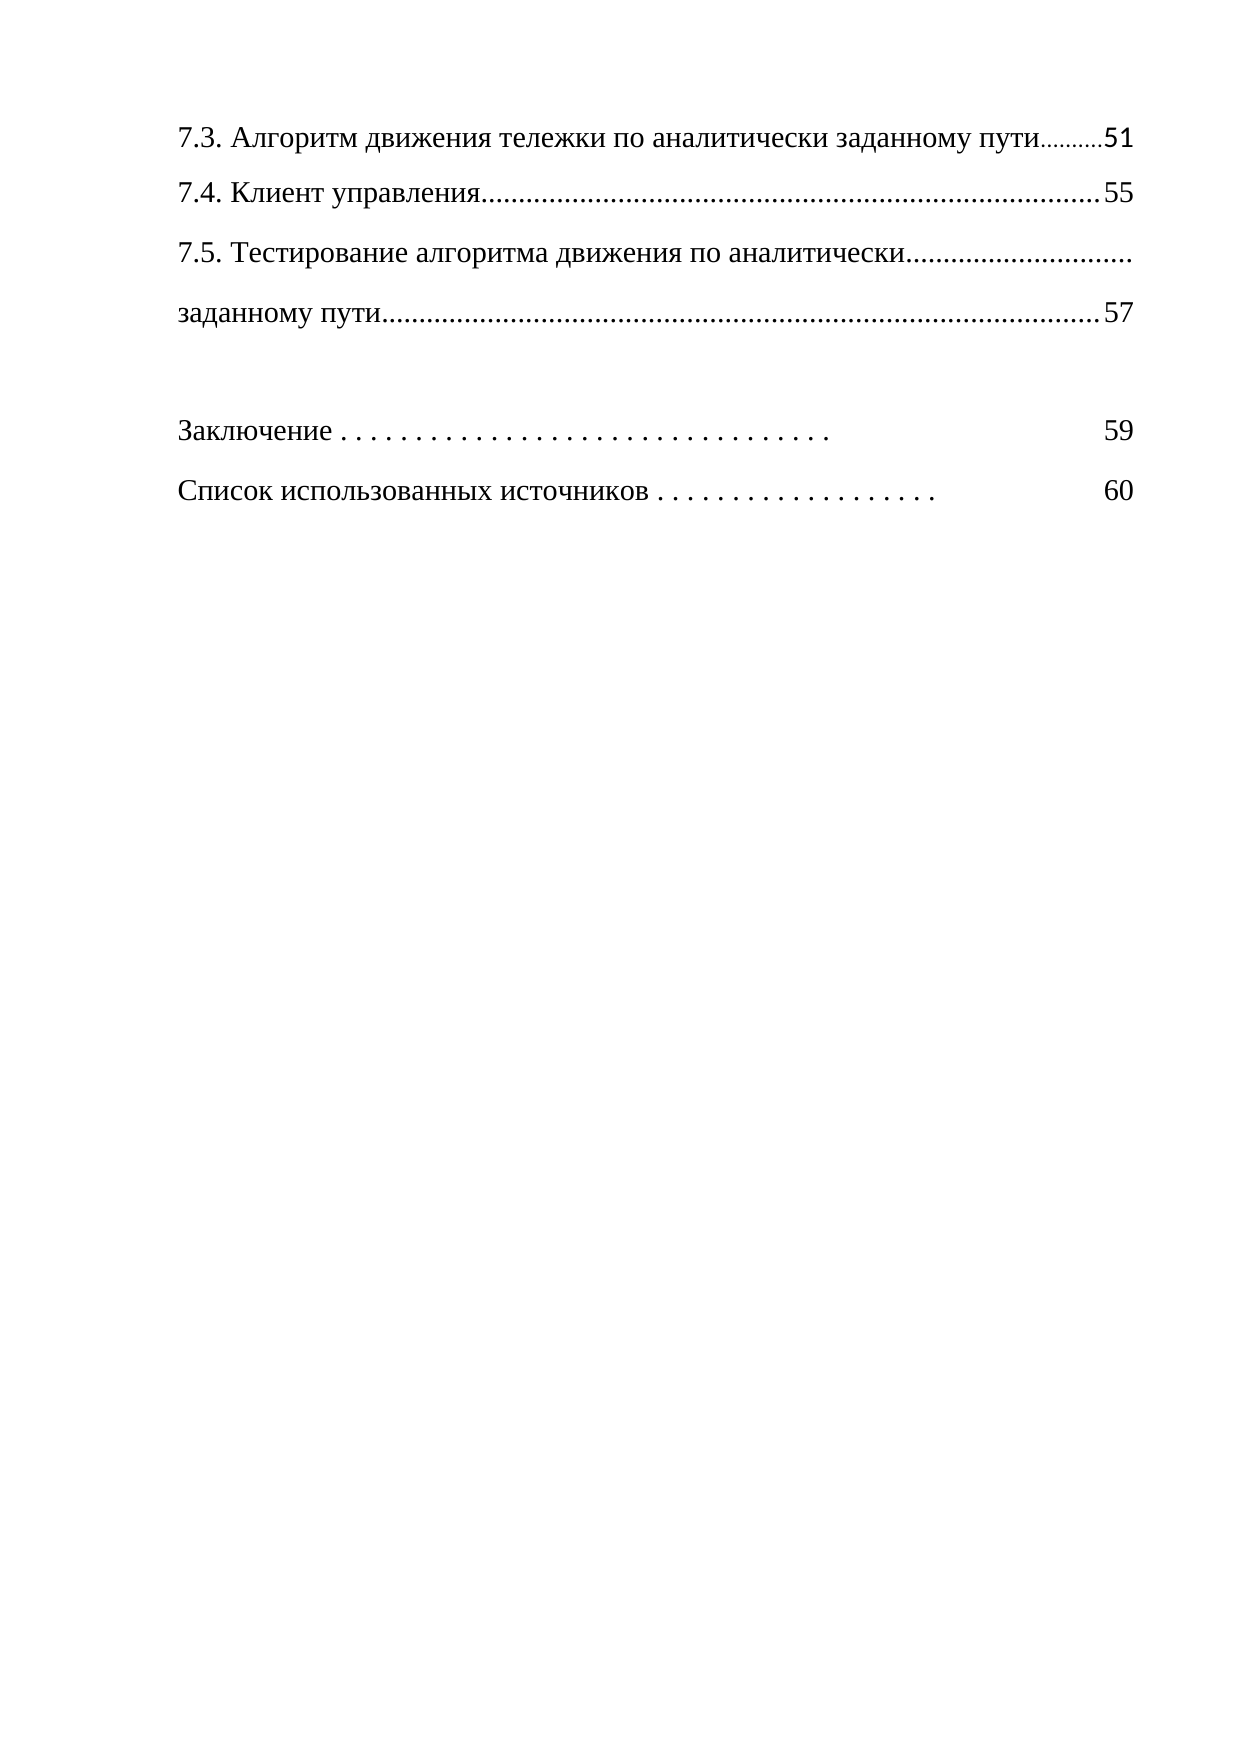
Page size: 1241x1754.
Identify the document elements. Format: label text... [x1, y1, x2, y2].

text Список использованных источников . . . . . . . . . . . . . . . . . . . 60 [177, 473, 1152, 507]
text Заключение . . . . . . . . . . . . . . . . . . . . . . . . . . . . . . . . . 59 [177, 412, 1152, 446]
